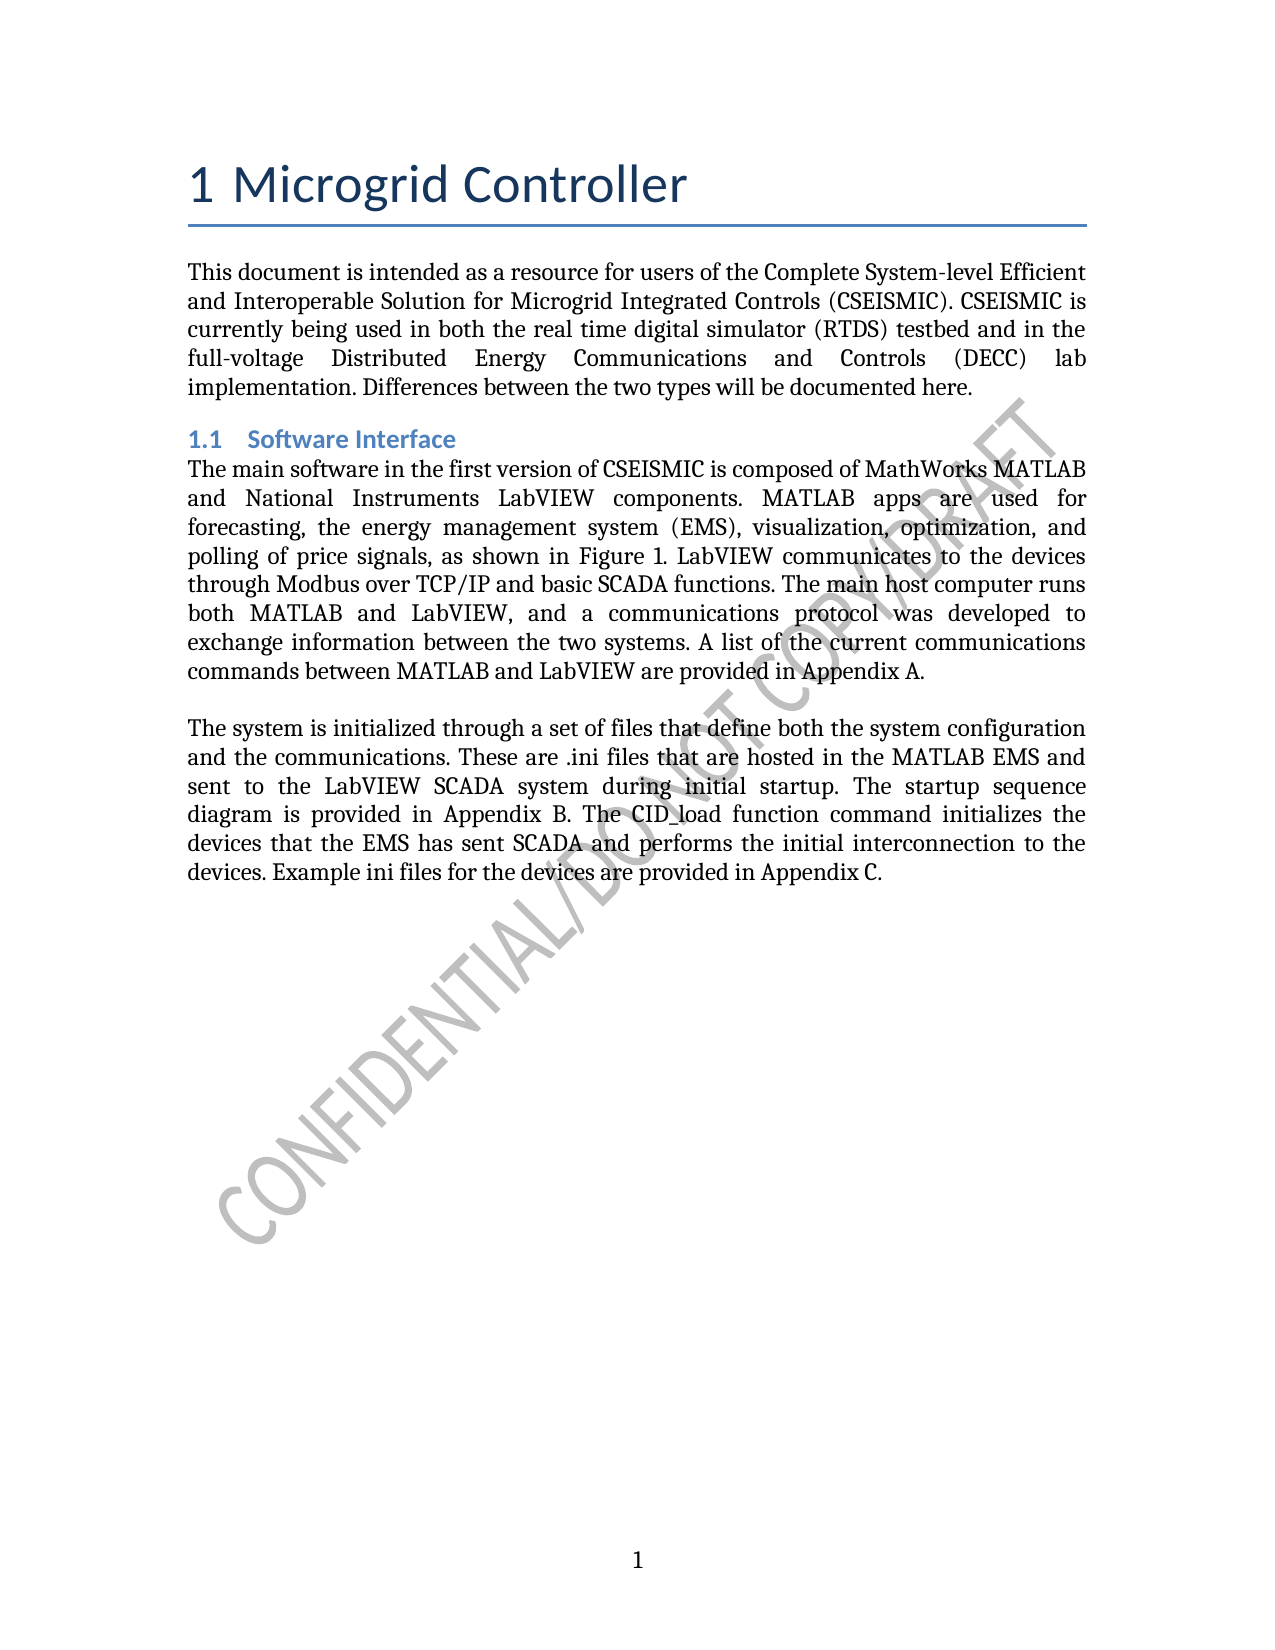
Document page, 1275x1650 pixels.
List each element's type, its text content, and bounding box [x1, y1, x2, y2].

text The system is initialized through a set of files that define both the system configuration and the communications. These are .ini files that are hosted in the MATLAB EMS and sent to the LabVIEW SCADA system during initial startup. The startup sequence diagram is provided in Appendix B. The CID_load function command initializes the devices that the EMS has sent SCADA and performs the initial interconnection to the devices. Example ini files for the devices are provided in Appendix C. [187, 714, 1087, 887]
subtitle Software Interface [187, 422, 1087, 455]
subtitle Microgrid Controller [187, 150, 1087, 227]
text This document is intended as a resource for users of the Complete System-level Efficient and Interoperable Solution for Microgrid Integrated Controls (CSEISMIC). CSEISMIC is currently being used in both the real time digital simulator (RTDS) testbed and in the full-voltage Distributed Energy Communications and Controls (DECC) lab implementation. Differences between the two types will be documented here. [187, 258, 1087, 402]
text The main software in the first version of CSEISMIC is composed of MathWorks MATLAB and National Instruments LabVIEW components. MATLAB apps are used for forecasting, the energy management system (EMS), visualization, optimization, and polling of price signals, as shown in Figure 1. LabVIEW communicates to the devices through Modbus over TCP/IP and basic SCADA functions. The main host computer runs both MATLAB and LabVIEW, and a communications protocol was developed to exchange information between the two systems. A list of the current communications commands between MATLAB and LabVIEW are provided in Appendix A. [187, 455, 1087, 685]
